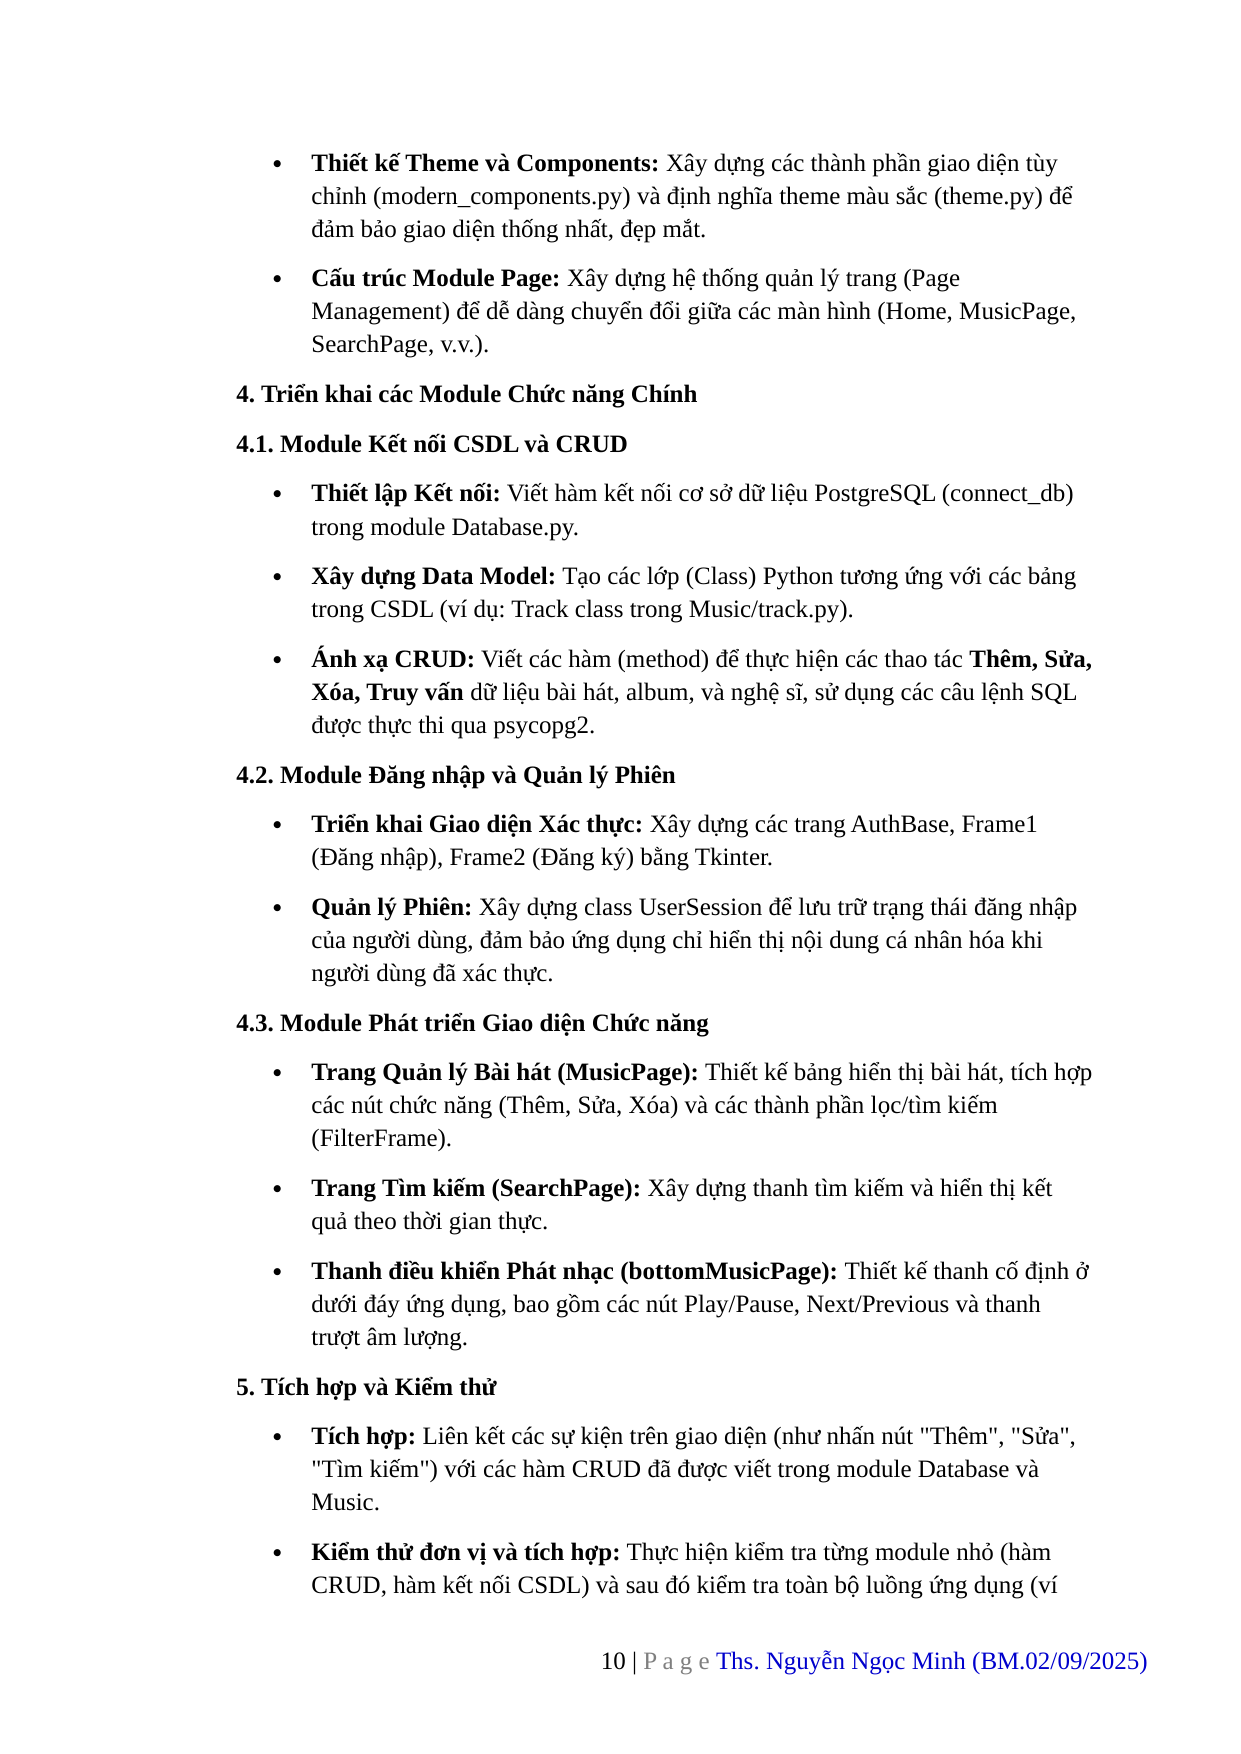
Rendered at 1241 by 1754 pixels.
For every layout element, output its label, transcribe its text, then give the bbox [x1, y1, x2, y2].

list Ánh xạ CRUD: Viết các hàm (method) để thực hiện các thao tác Thêm, Sửa, Xóa, Truy vấn dữ liệu bài hát, album, và nghệ sĩ, sử dụng các câu lệnh SQL được thực thi qua psycopg2. [274, 644, 1092, 739]
list Tích hợp: Liên kết các sự kiện trên giao diện (như nhấn nút "Thêm", "Sửa", "Tìm kiếm") với các hàm CRUD đã được viết trong module Database và Music. [274, 1421, 1092, 1516]
list Trang Tìm kiếm (SearchPage): Xây dựng thanh tìm kiếm và hiển thị kết quả theo thời gian thực. [274, 1173, 1092, 1235]
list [274, 1537, 1092, 1599]
list Trang Quản lý Bài hát (MusicPage): Thiết kế bảng hiển thị bài hát, tích hợp các nút chức năng (Thêm, Sửa, Xóa) và các thành phần lọc/tìm kiếm (FilterFrame). [274, 1057, 1092, 1152]
list Triển khai Giao diện Xác thực: Xây dựng các trang AuthBase, Frame1 (Đăng nhập), Frame2 (Đăng ký) bằng Tkinter. [274, 809, 1092, 871]
text 4.3. Module Phát triển Giao diện Chức năng [236, 1008, 1092, 1037]
list Thiết kế Theme và Components: Xây dựng các thành phần giao diện tùy chỉnh (modern_components.py) và định nghĩa theme màu sắc (theme.py) để đảm bảo giao diện thống nhất, đẹp mắt. [274, 148, 1092, 242]
list Xây dựng Data Model: Tạo các lớp (Class) Python tương ứng với các bảng trong CSDL (ví dụ: Track class trong Music/track.py). [274, 561, 1092, 623]
text 4.1. Module Kết nối CSDL và CRUD [236, 429, 1092, 458]
list Thanh điều khiển Phát nhạc (bottomMusicPage): Thiết kế thanh cố định ở dưới đáy ứng dụng, bao gồm các nút Play/Pause, Next/Previous và thanh trượt âm lượng. [274, 1256, 1092, 1351]
list Quản lý Phiên: Xây dựng class UserSession để lưu trữ trạng thái đăng nhập của người dùng, đảm bảo ứng dụng chỉ hiển thị nội dung cá nhân hóa khi người dùng đã xác thực. [274, 892, 1092, 987]
list Cấu trúc Module Page: Xây dựng hệ thống quản lý trang (Page Management) để dễ dàng chuyển đổi giữa các màn hình (Home, MusicPage, SearchPage, v.v.). [274, 263, 1092, 358]
text 4. Triển khai các Module Chức năng Chính [236, 379, 1092, 408]
text 4.2. Module Đăng nhập và Quản lý Phiên [236, 760, 1092, 788]
text 5. Tích hợp và Kiểm thử [236, 1372, 1092, 1400]
list Thiết lập Kết nối: Viết hàm kết nối cơ sở dữ liệu PostgreSQL (connect_db) trong module Database.py. [274, 478, 1092, 540]
